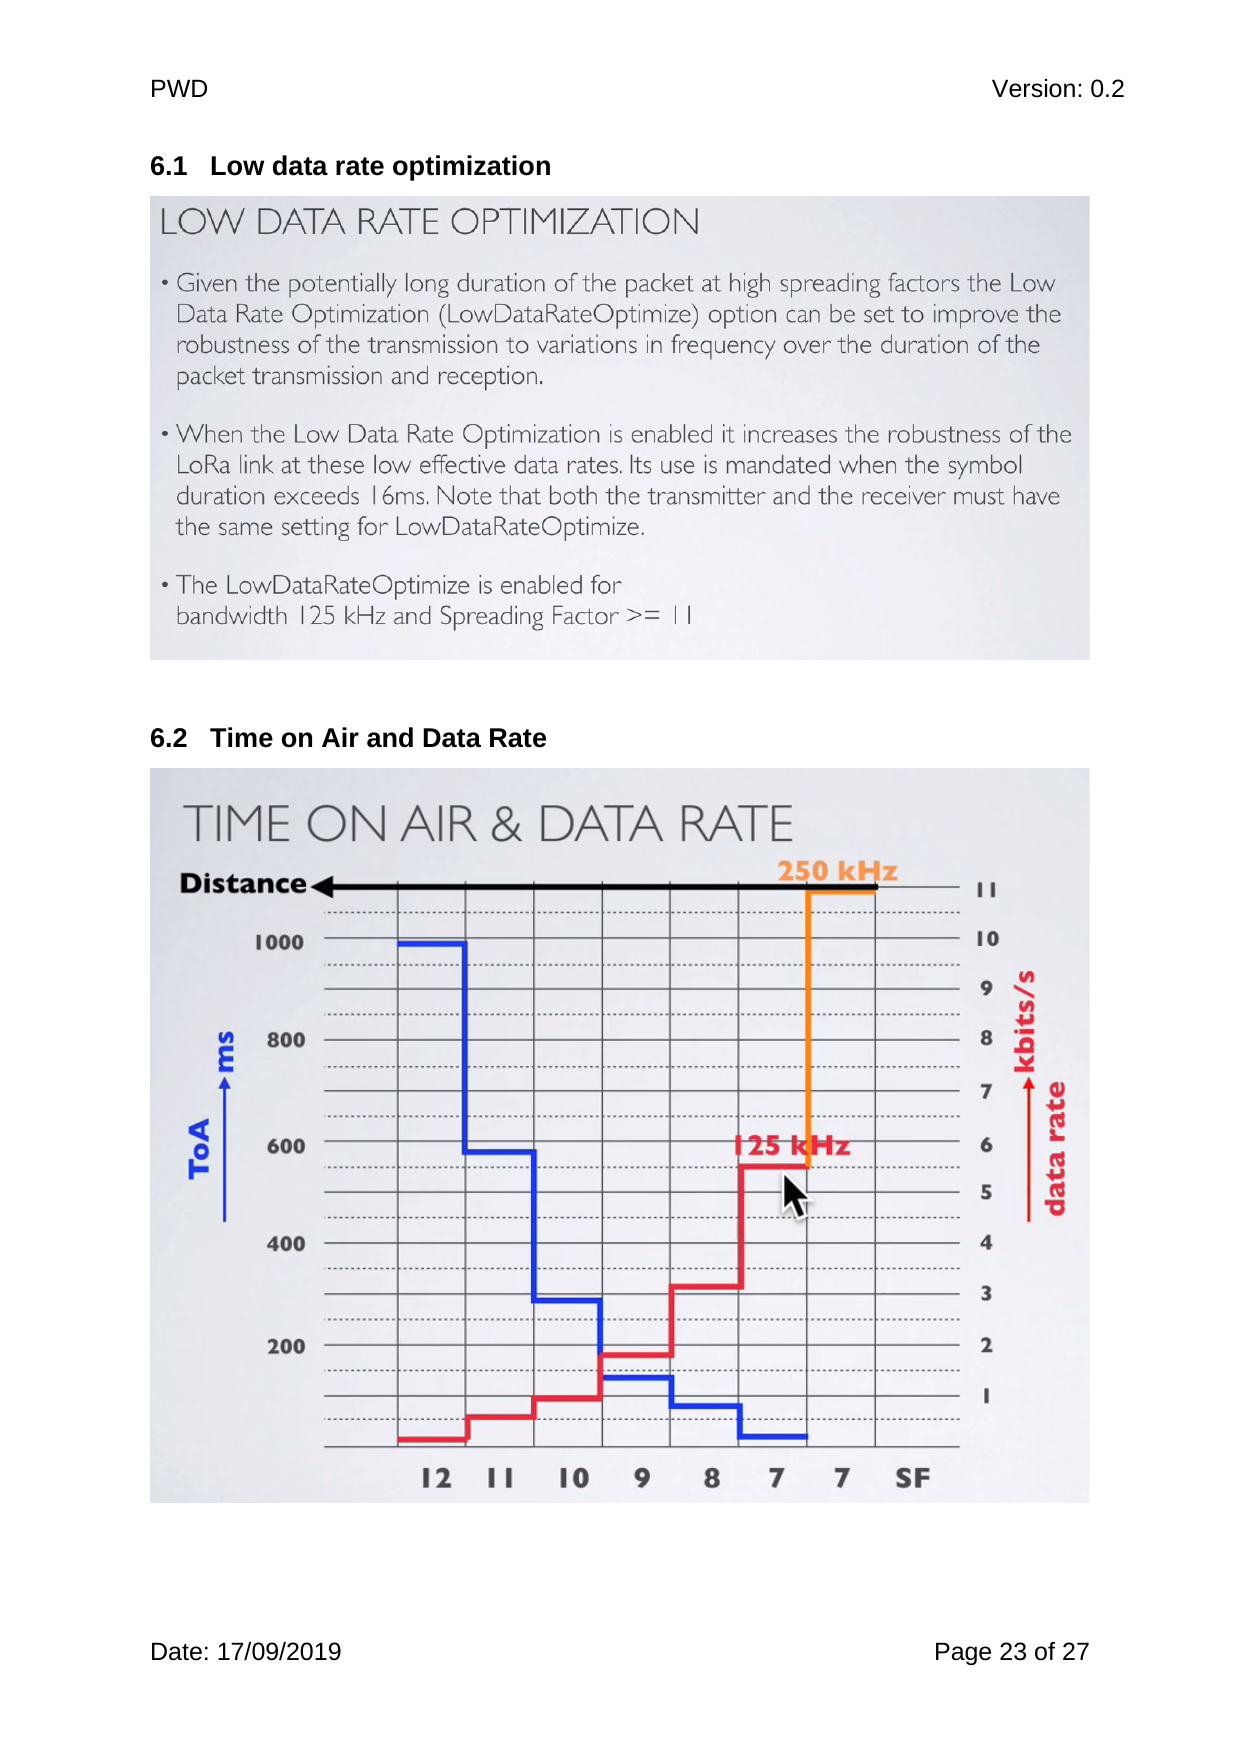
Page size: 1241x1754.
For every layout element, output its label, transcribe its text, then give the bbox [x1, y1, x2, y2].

picture [150, 768, 1090, 1503]
subtitle Low data rate optimization [150, 150, 1090, 181]
subtitle Time on Air and Data Rate [150, 722, 1090, 753]
picture [150, 196, 1090, 660]
